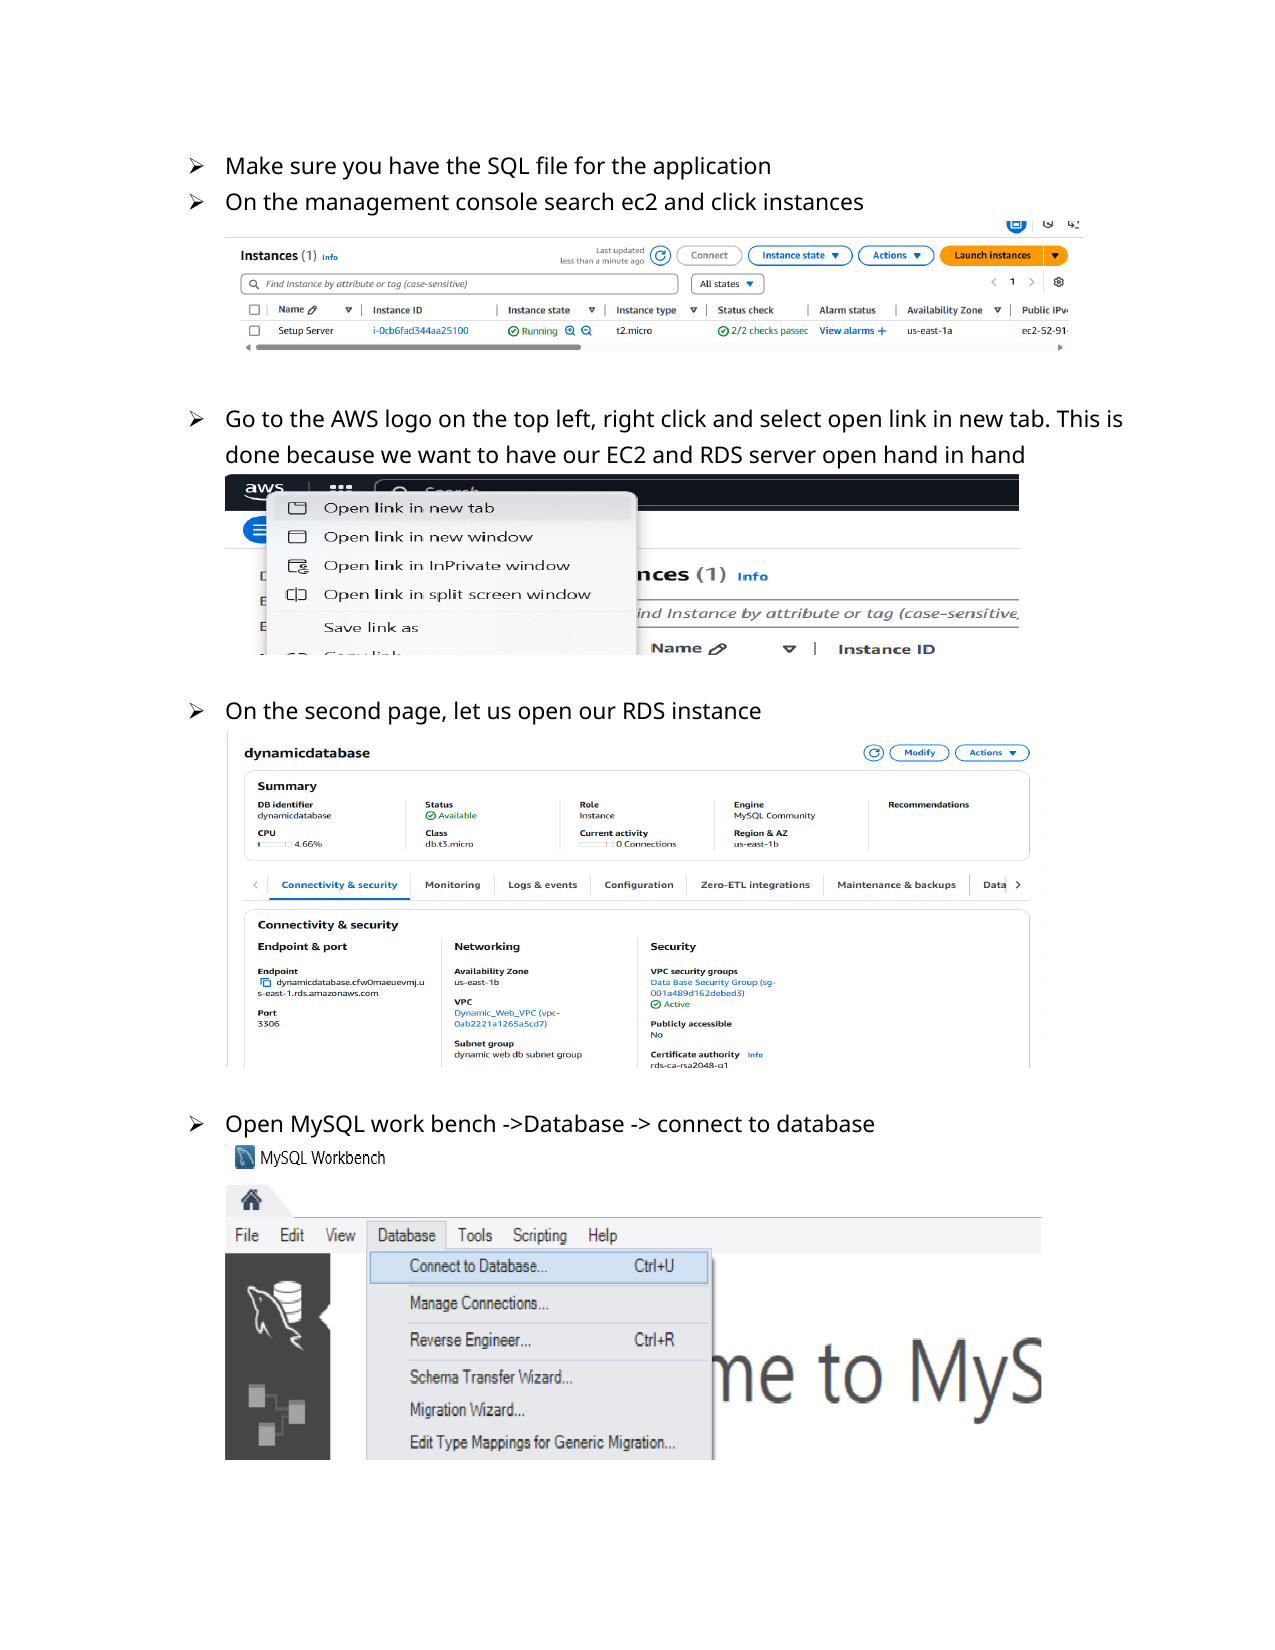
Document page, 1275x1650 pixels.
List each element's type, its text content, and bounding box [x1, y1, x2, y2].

picture [225, 221, 1084, 399]
list Go to the AWS logo on the top left, right click and select open link in new tab. This is done because we want to have our EC2 and RDS server open hand in hand [187, 403, 1125, 470]
picture [225, 731, 1047, 1068]
picture [225, 1144, 1042, 1460]
list On the second page, let us open our RDS instance [187, 695, 1125, 727]
list On the management console search ec2 and click instances [187, 186, 1125, 217]
list Open MySQL work bench ->Database -> connect to database [187, 1108, 1125, 1139]
list Make sure you have the SQL file for the application [187, 150, 1125, 181]
picture [225, 474, 1019, 655]
